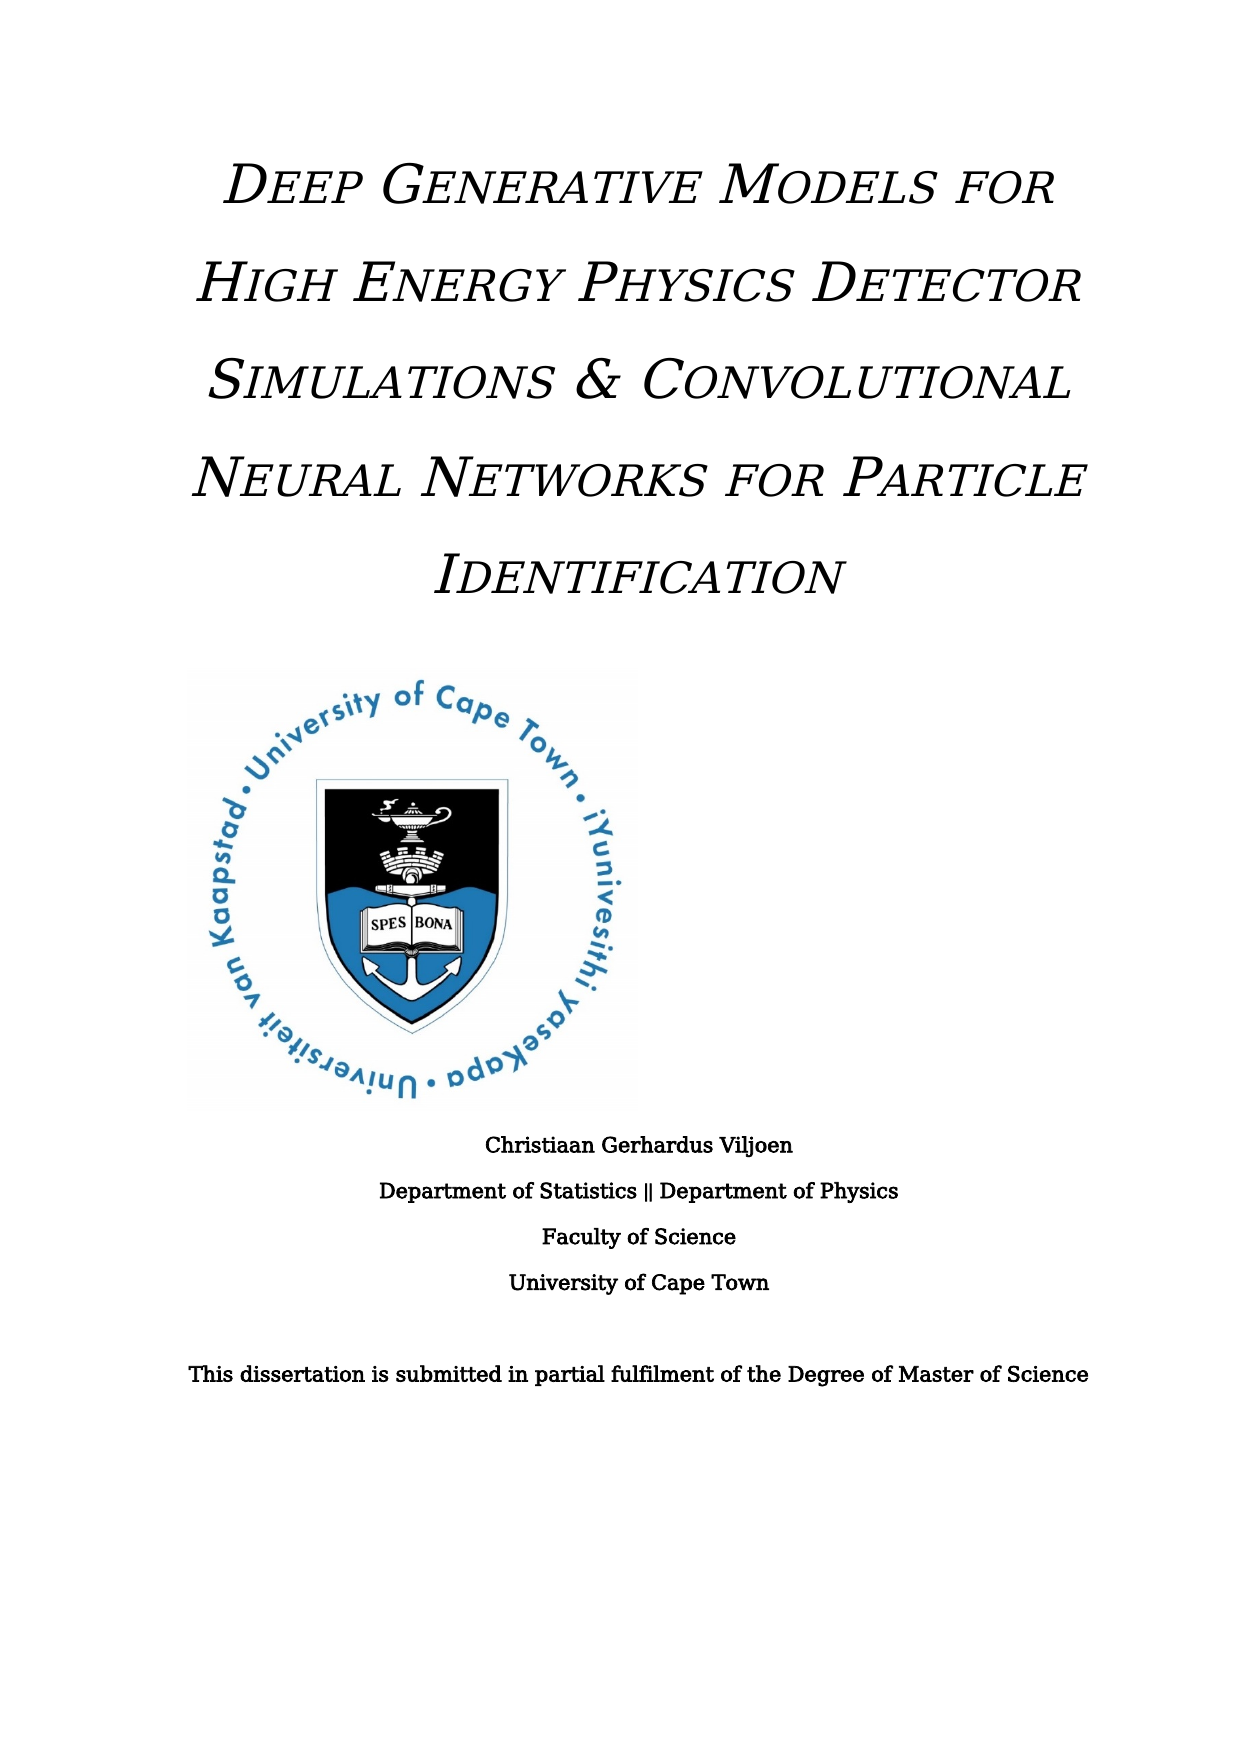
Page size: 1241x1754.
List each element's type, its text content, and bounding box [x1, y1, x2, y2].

title High Energy Physics Detector Simulations & Convolutional Neural Networks for Particle Identification [187, 247, 1090, 605]
picture [187, 668, 638, 1111]
text Department of Statistics || Department of Physics [187, 1177, 1090, 1202]
title Deep Generative Models for [187, 150, 1090, 215]
text University of Cape Town [187, 1269, 1090, 1294]
text This dissertation is submitted in partial fulfilment of the Degree of Master of Science [187, 1361, 1090, 1386]
text Faculty of Science [187, 1223, 1090, 1248]
